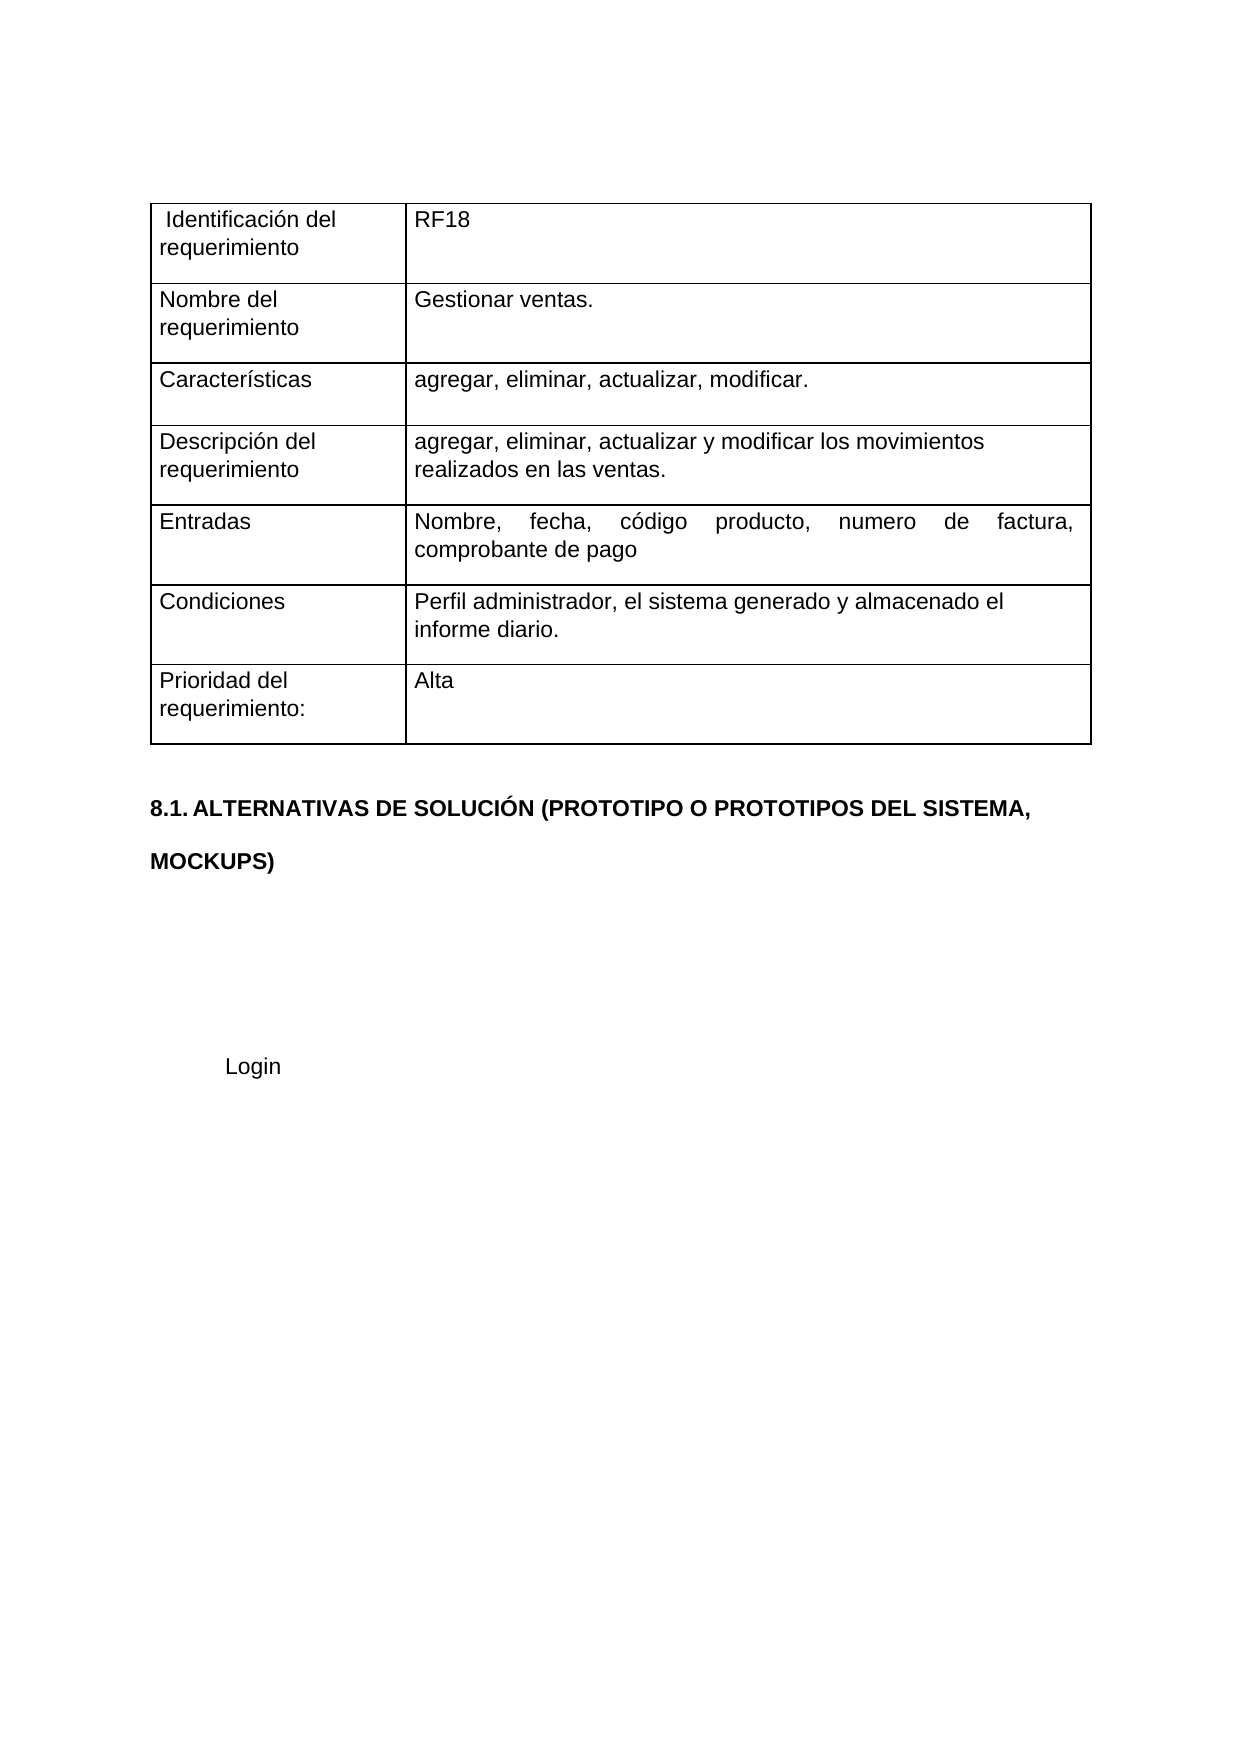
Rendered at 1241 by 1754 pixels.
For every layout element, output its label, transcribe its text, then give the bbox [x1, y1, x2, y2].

subtitle 8.1. ALTERNATIVAS DE SOLUCIÓN (PROTOTIPO O PROTOTIPOS DEL SISTEMA, MOCKUPS) [150, 795, 1090, 874]
table_cell agregar, eliminar, actualizar y modificar los movimientos realizados en las ventas. [407, 426, 1090, 504]
table_cell Condiciones [152, 586, 405, 664]
table_cell Nombre, fecha, código producto, numero de factura, comprobante de pago [407, 506, 1090, 584]
table_cell Nombre del requerimiento [152, 284, 405, 362]
table_cell Características [152, 364, 405, 424]
table_header Identificación del requerimiento [152, 204, 405, 282]
table_header RF18 [407, 204, 1090, 282]
table_cell Alta [407, 665, 1090, 743]
table_cell Prioridad del requerimiento: [152, 665, 405, 743]
table_cell agregar, eliminar, actualizar, modificar. [407, 364, 1090, 424]
table_cell Gestionar ventas. [407, 284, 1090, 362]
table_cell Entradas [152, 506, 405, 584]
table_cell Descripción del requerimiento [152, 426, 405, 504]
text Login [150, 1053, 1090, 1079]
table_cell Perfil administrador, el sistema generado y almacenado el informe diario. [407, 586, 1090, 664]
